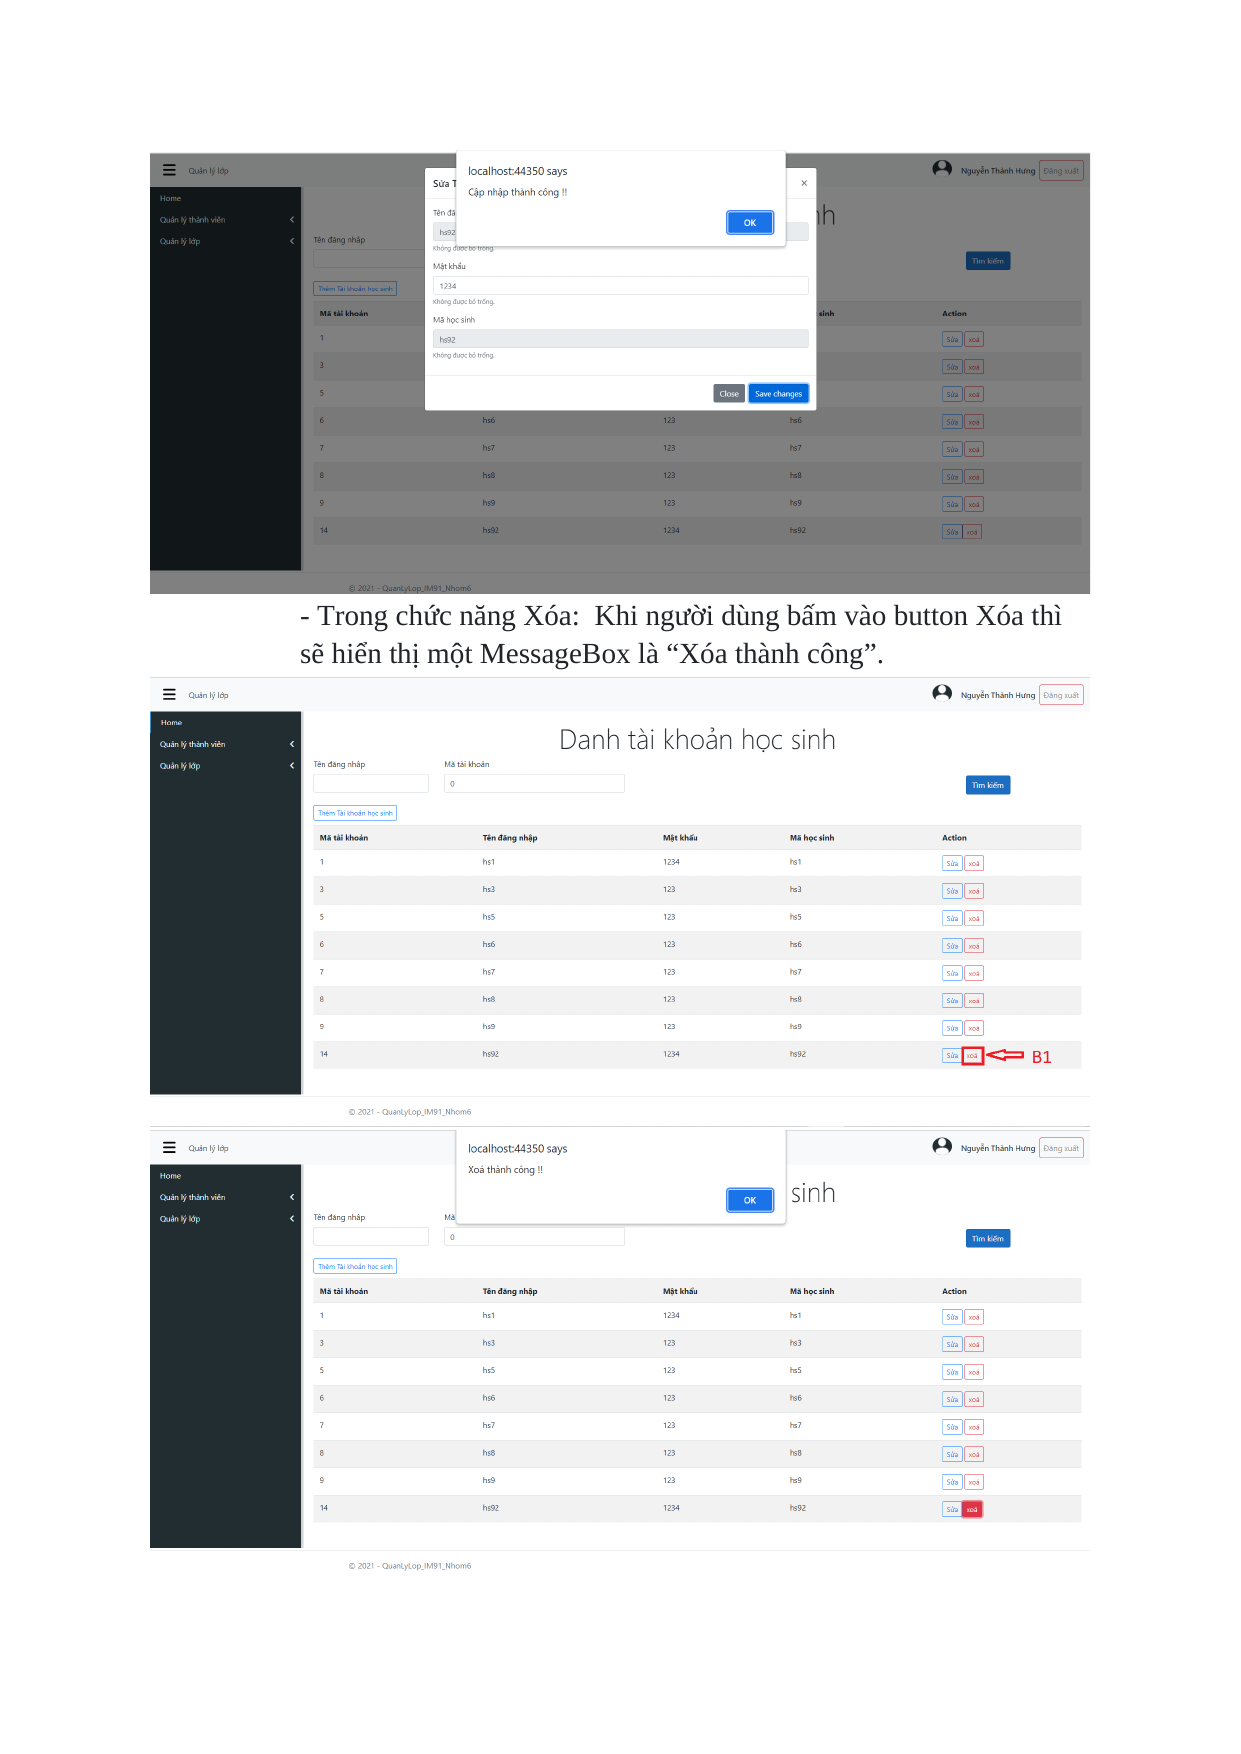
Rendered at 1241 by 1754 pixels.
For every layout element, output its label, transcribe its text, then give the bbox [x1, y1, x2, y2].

text - Trong chức năng Xóa: Khi người dùng bấm vào button Xóa thì sẽ hiển thị một MessageBox là “Xóa thành công”. [300, 598, 1090, 670]
picture [150, 674, 1091, 1127]
picture [150, 150, 1091, 594]
picture [150, 1130, 1091, 1575]
